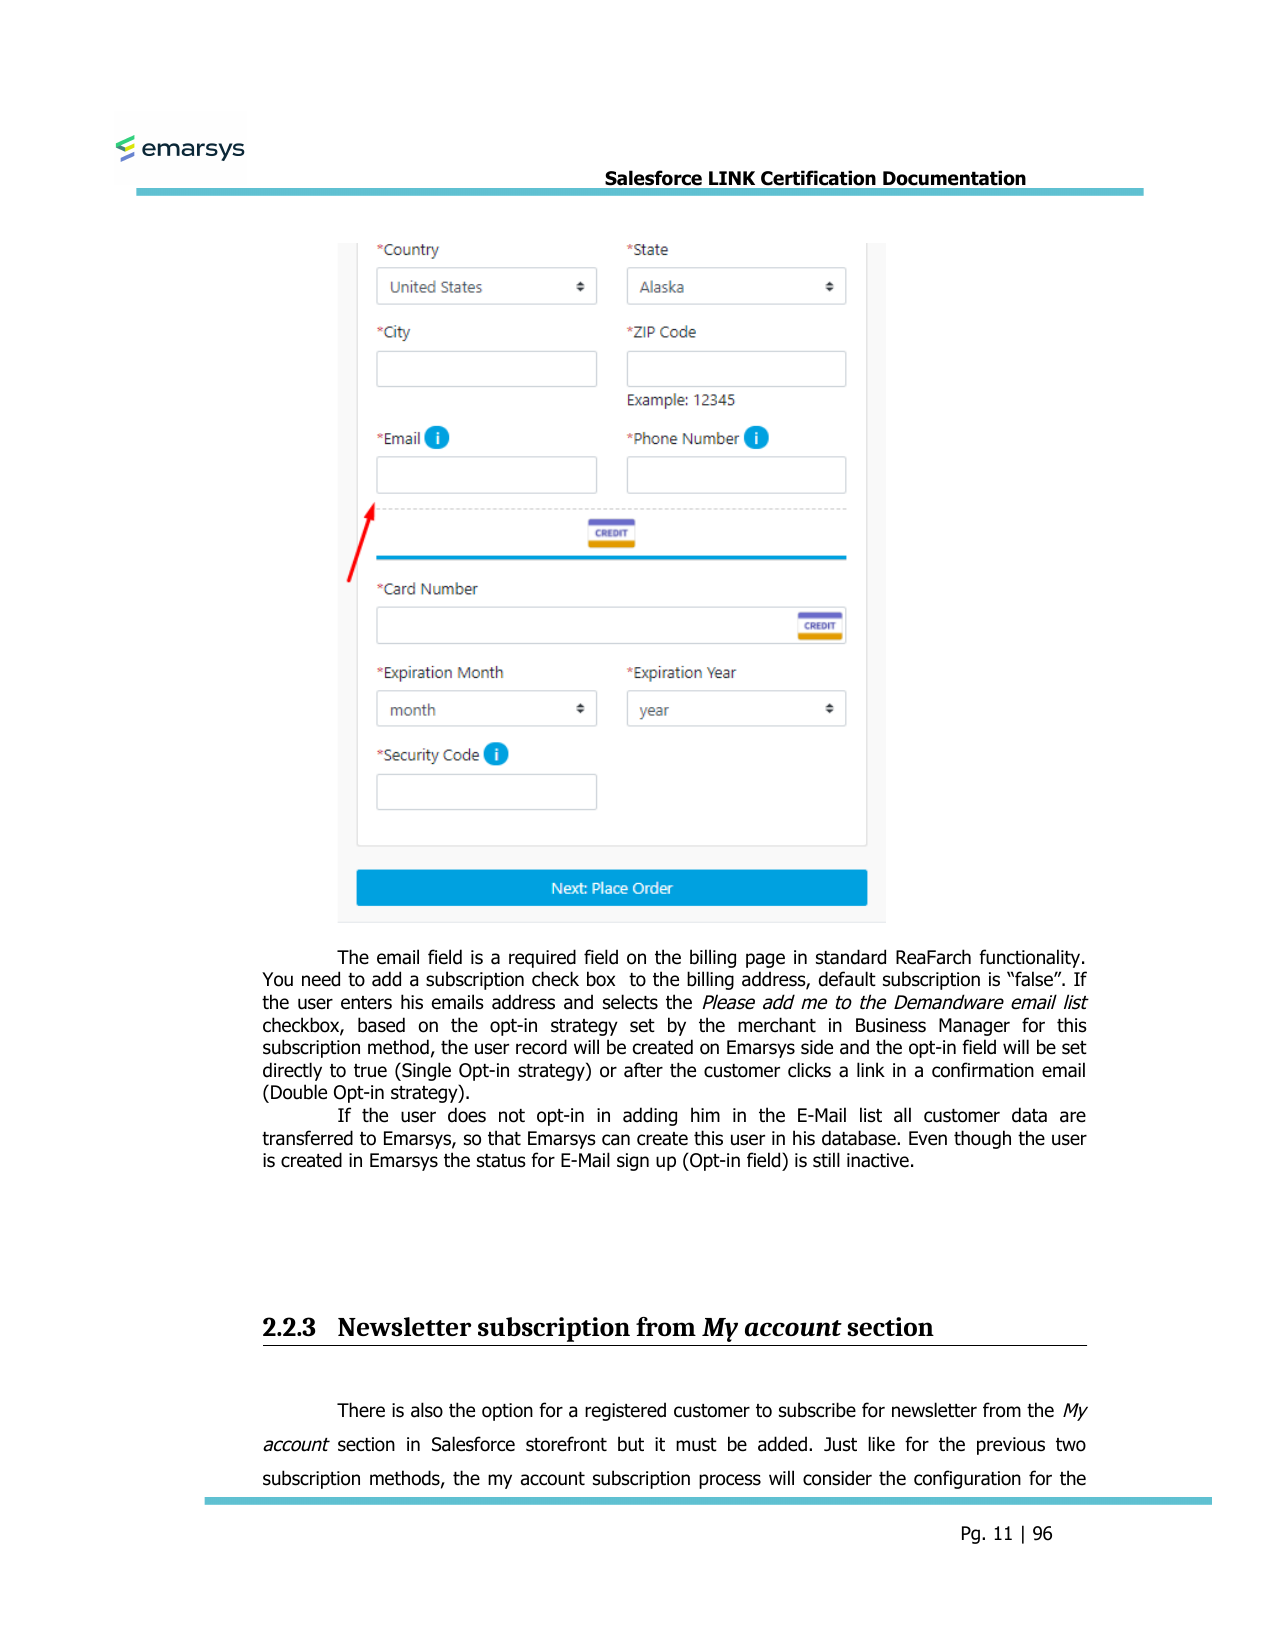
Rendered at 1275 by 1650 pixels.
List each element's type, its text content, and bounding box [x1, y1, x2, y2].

picture [113, 111, 247, 185]
text The email field is a required field on the billing page in standard ReaFarch functionality. You need to add a subscription check box to the billing address, default subscription is “false”. If the user enters his emails address and selects the Please add me to the Demandware email list checkbox, based on the opt-in strategy set by the merchant in Business Manager for this subscription method, the user record will be created on Emarsys side and the opt-in field will be set directly to true (Single Opt-in strategy) or after the customer clicks a link in a confirmation email (Double Opt-in strategy). [262, 945, 1087, 1104]
text If the user does not opt-in in adding him in the E-Mail list all customer data are transferred to Emarsys, so that Emarsys can create this user in his database. Even though the user is created in Emarsys the status for E-Mail sign up (Opt-in field) is still inactive. [262, 1104, 1087, 1171]
picture [136, 188, 1144, 196]
picture [204, 1497, 1212, 1505]
picture [337, 243, 886, 923]
subtitle Newsletter subscription from My account section [262, 1312, 1087, 1346]
